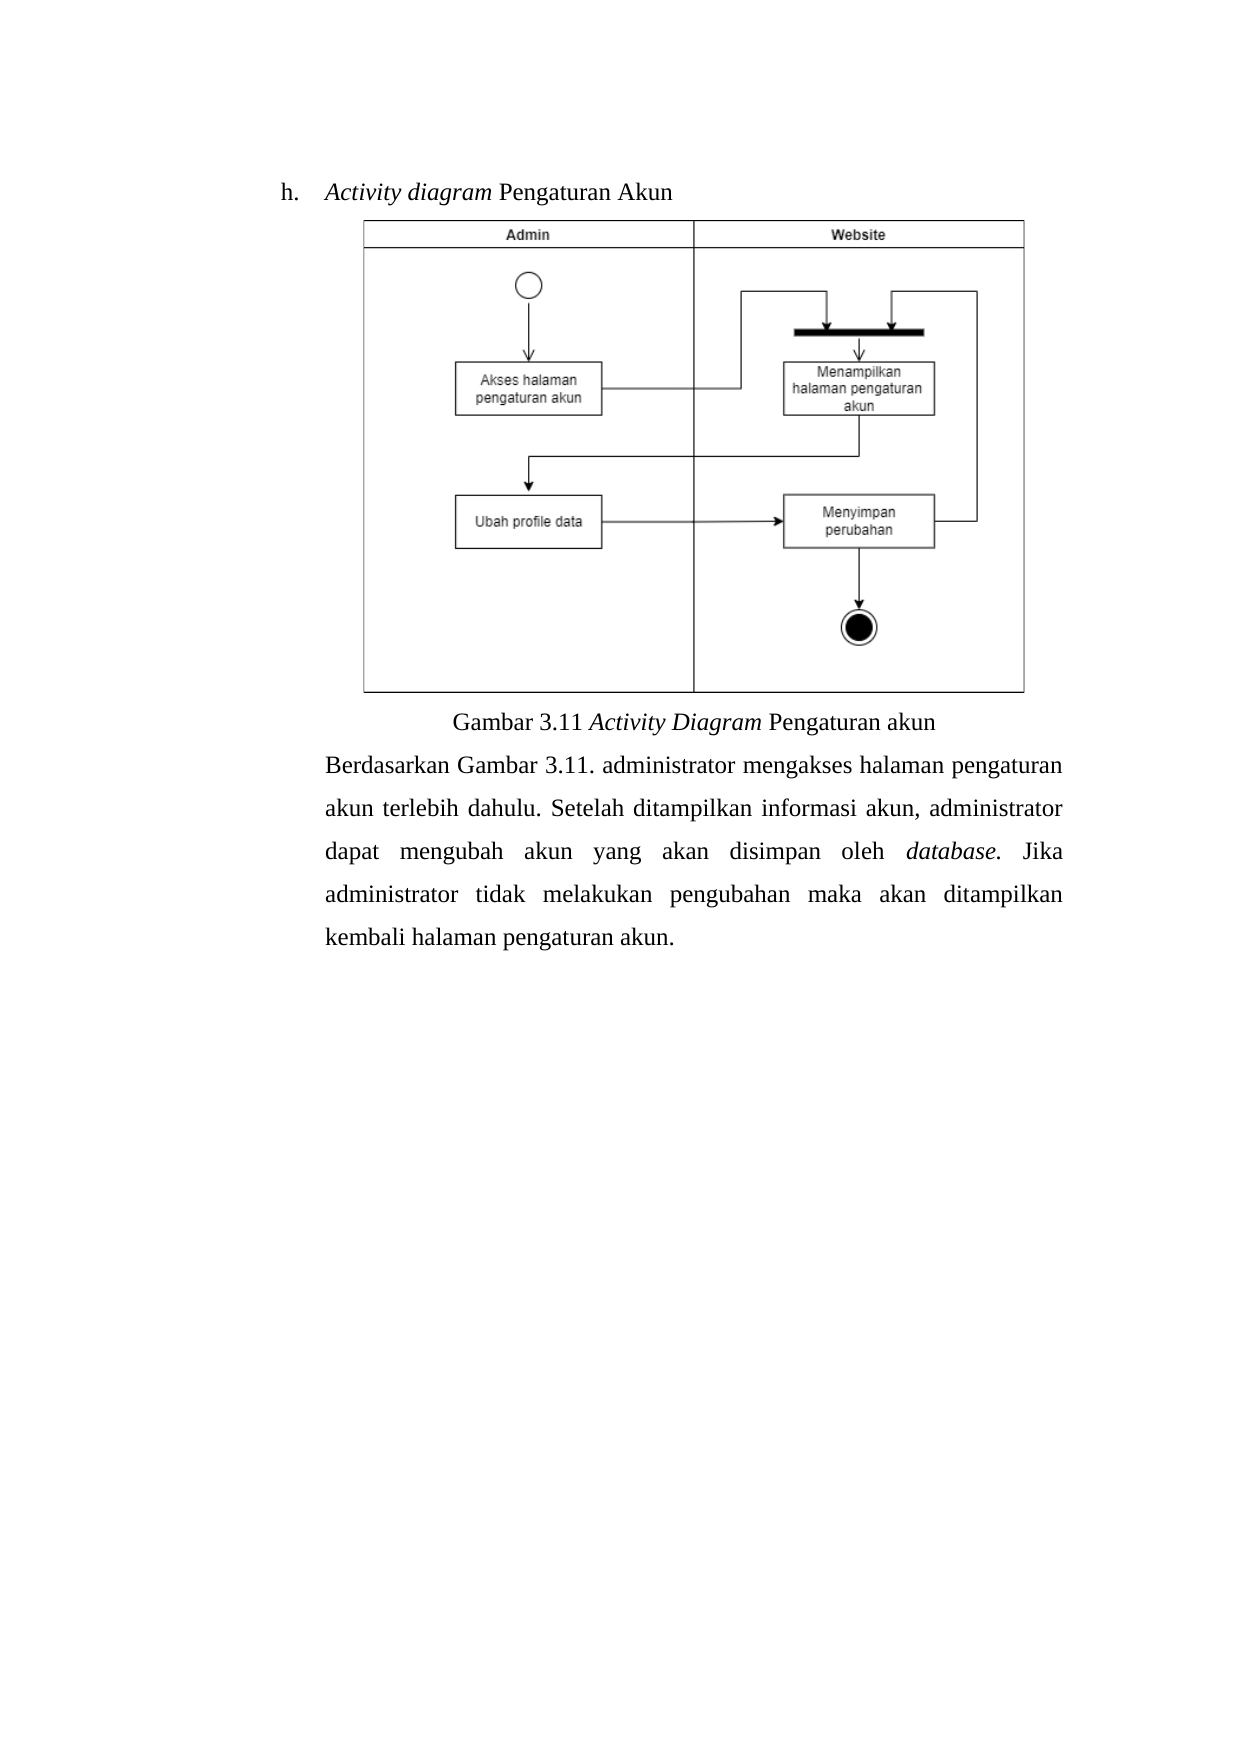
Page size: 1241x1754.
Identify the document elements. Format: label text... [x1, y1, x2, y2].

picture [363, 220, 1025, 693]
list Gambar 3.11 Activity Diagram Pengaturan akun [325, 707, 1063, 735]
list Berdasarkan Gambar 3.11. administrator mengakses halaman pengaturan akun terlebih dahulu. Setelah ditampilkan informasi akun, administrator dapat mengubah akun yang akan disimpan oleh database. Jika administrator tidak melakukan pengubahan maka akan ditampilkan kembali halaman pengaturan akun. [325, 750, 1063, 951]
list Activity diagram Pengaturan Akun [281, 177, 1063, 206]
